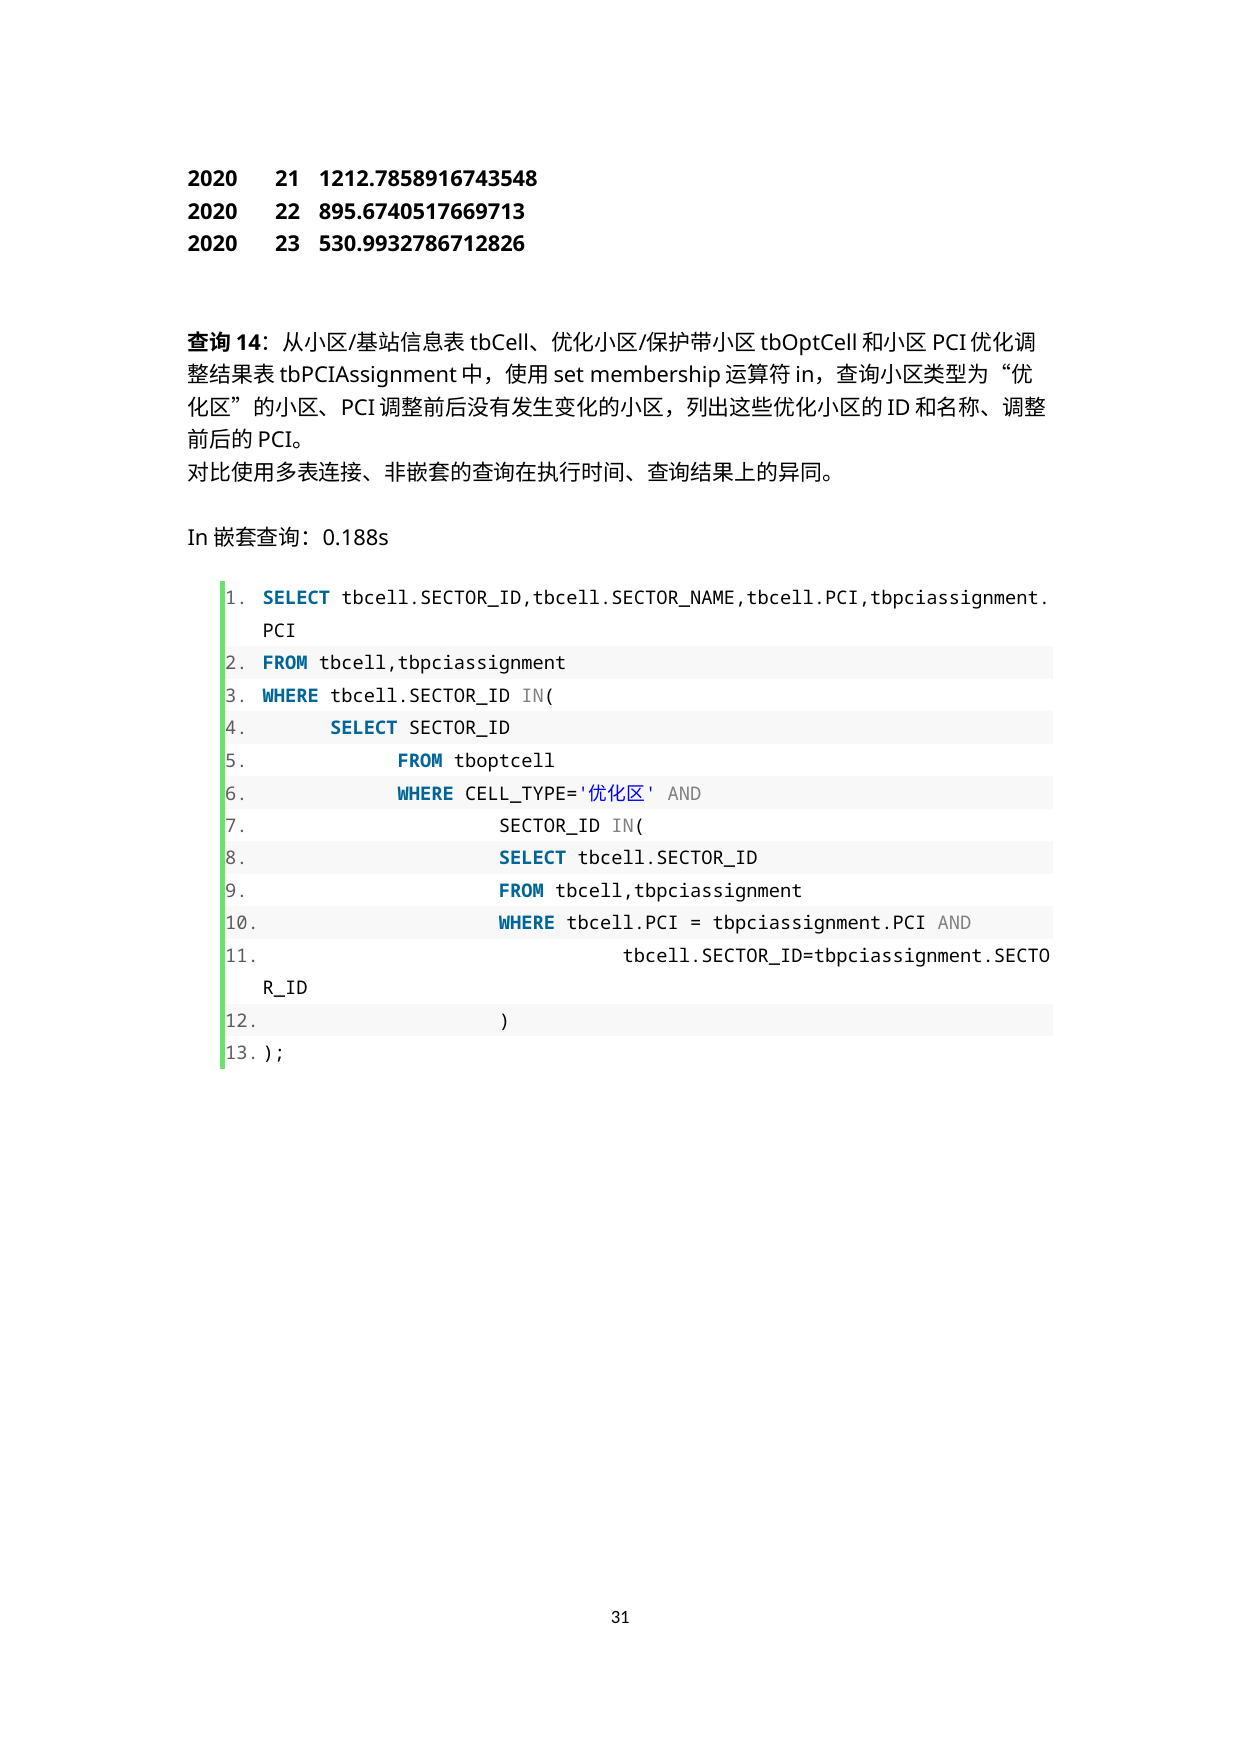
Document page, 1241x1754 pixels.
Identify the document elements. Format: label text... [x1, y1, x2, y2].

text 2020 22 895.6740517669713 [187, 194, 1053, 227]
list SELECT SECTOR_ID [225, 711, 1053, 744]
text 对比使用多表连接、非嵌套的查询在执行时间、查询结果上的异同。 [187, 454, 1053, 487]
list tbcell.SECTOR_ID=tbpciassignment.SECTOR_ID [225, 939, 1053, 1004]
list SELECT tbcell.SECTOR_ID [225, 841, 1053, 874]
list SECTOR_ID IN( [225, 809, 1053, 841]
text 查询14：从小区/基站信息表tbCell、优化小区/保护带小区tbOptCell和小区PCI优化调整结果表tbPCIAssignment中，使用set membership运算符in，查询小区类型为“优化区”的小区、PCI调整前后没有发生变化的小区，列出这些优化小区的ID和名称、调整前后的PCI。 [187, 324, 1053, 454]
list FROM tbcell,tbpciassignment [225, 646, 1053, 679]
list FROM tboptcell [225, 744, 1053, 776]
list SELECT tbcell.SECTOR_ID,tbcell.SECTOR_NAME,tbcell.PCI,tbpciassignment.PCI [225, 581, 1053, 646]
list ); [225, 1036, 1053, 1069]
list WHERE CELL_TYPE='优化区' AND [225, 776, 1053, 809]
list ) [225, 1004, 1053, 1036]
text 2020 23 530.9932786712826 [187, 227, 1053, 259]
text In嵌套查询：0.188s [187, 519, 1053, 552]
list WHERE tbcell.SECTOR_ID IN( [225, 679, 1053, 711]
list WHERE tbcell.PCI = tbpciassignment.PCI AND [225, 906, 1053, 939]
text 2020 21 1212.7858916743548 [187, 162, 1053, 194]
list FROM tbcell,tbpciassignment [225, 874, 1053, 906]
